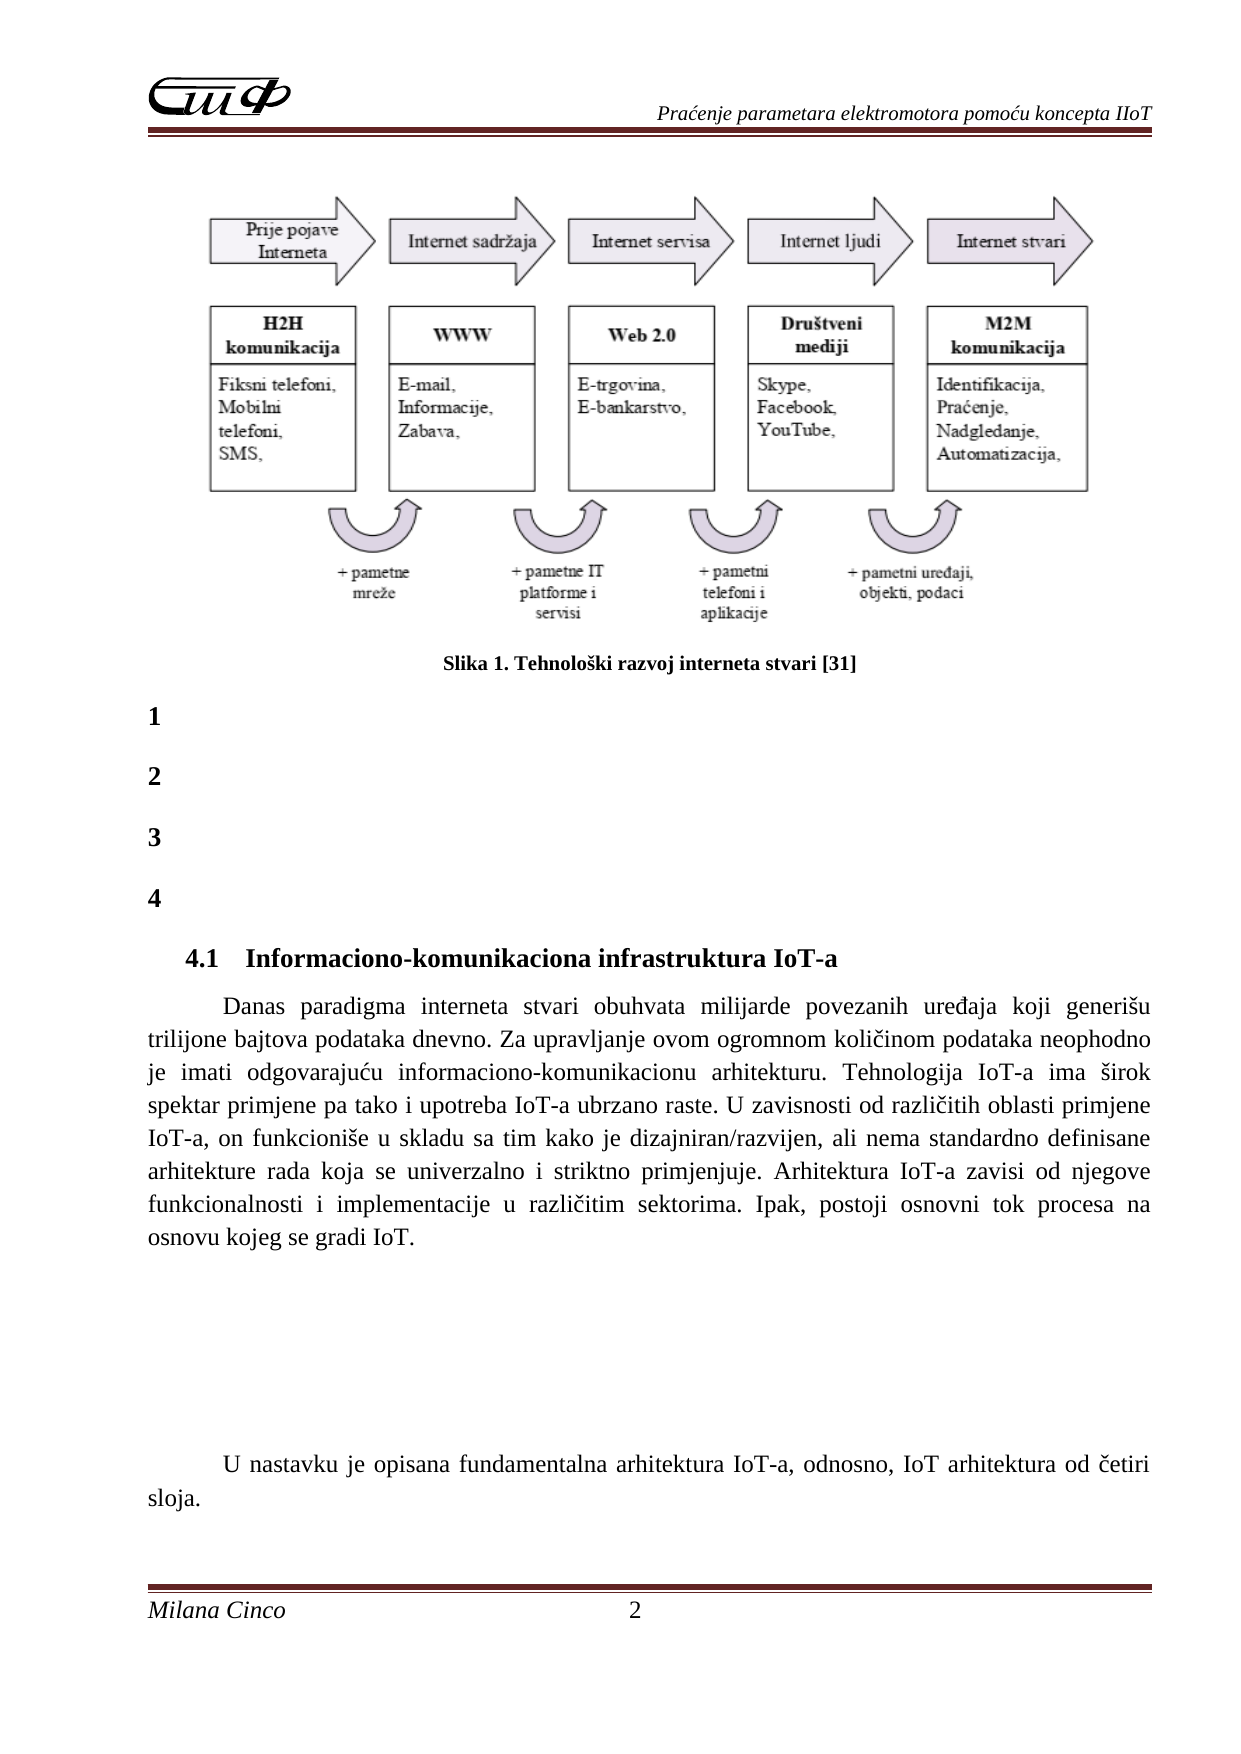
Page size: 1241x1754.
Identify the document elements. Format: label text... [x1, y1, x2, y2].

text U nastavku je opisana fundamentalna arhitektura IoT-a, odnosno, IoT arhitektura od četiri sloja. [148, 1449, 1152, 1511]
text Slika 1. Tehnološki razvoj interneta stvari [31] [148, 651, 1152, 675]
picture [181, 177, 1118, 634]
text Danas paradigma interneta stvari obuhvata milijarde povezanih uređaja koji generišu trilijone bajtova podataka dnevno. Za upravljanje ovom ogromnom količinom podataka neophodno je imati odgovarajuću informaciono-komunikacionu arhitekturu. Tehnologija IoT-a ima širok spektar primjene pa tako i upotreba IoT-a ubrzano raste. U zavisnosti od različitih oblasti primjene IoT-a, on funkcioniše u skladu sa tim kako je dizajniran/razvijen, ali nema standardno definisane arhitekture rada koja se univerzalno i striktno primjenjuje. Arhitektura IoT-a zavisi od njegove funkcionalnosti i implementacije u različitim sektorima. Ipak, postoji osnovni tok procesa na osnovu kojeg se gradi IoT. [148, 991, 1152, 1251]
subtitle Informaciono-komunikaciona infrastruktura IoT-a [185, 943, 1152, 974]
